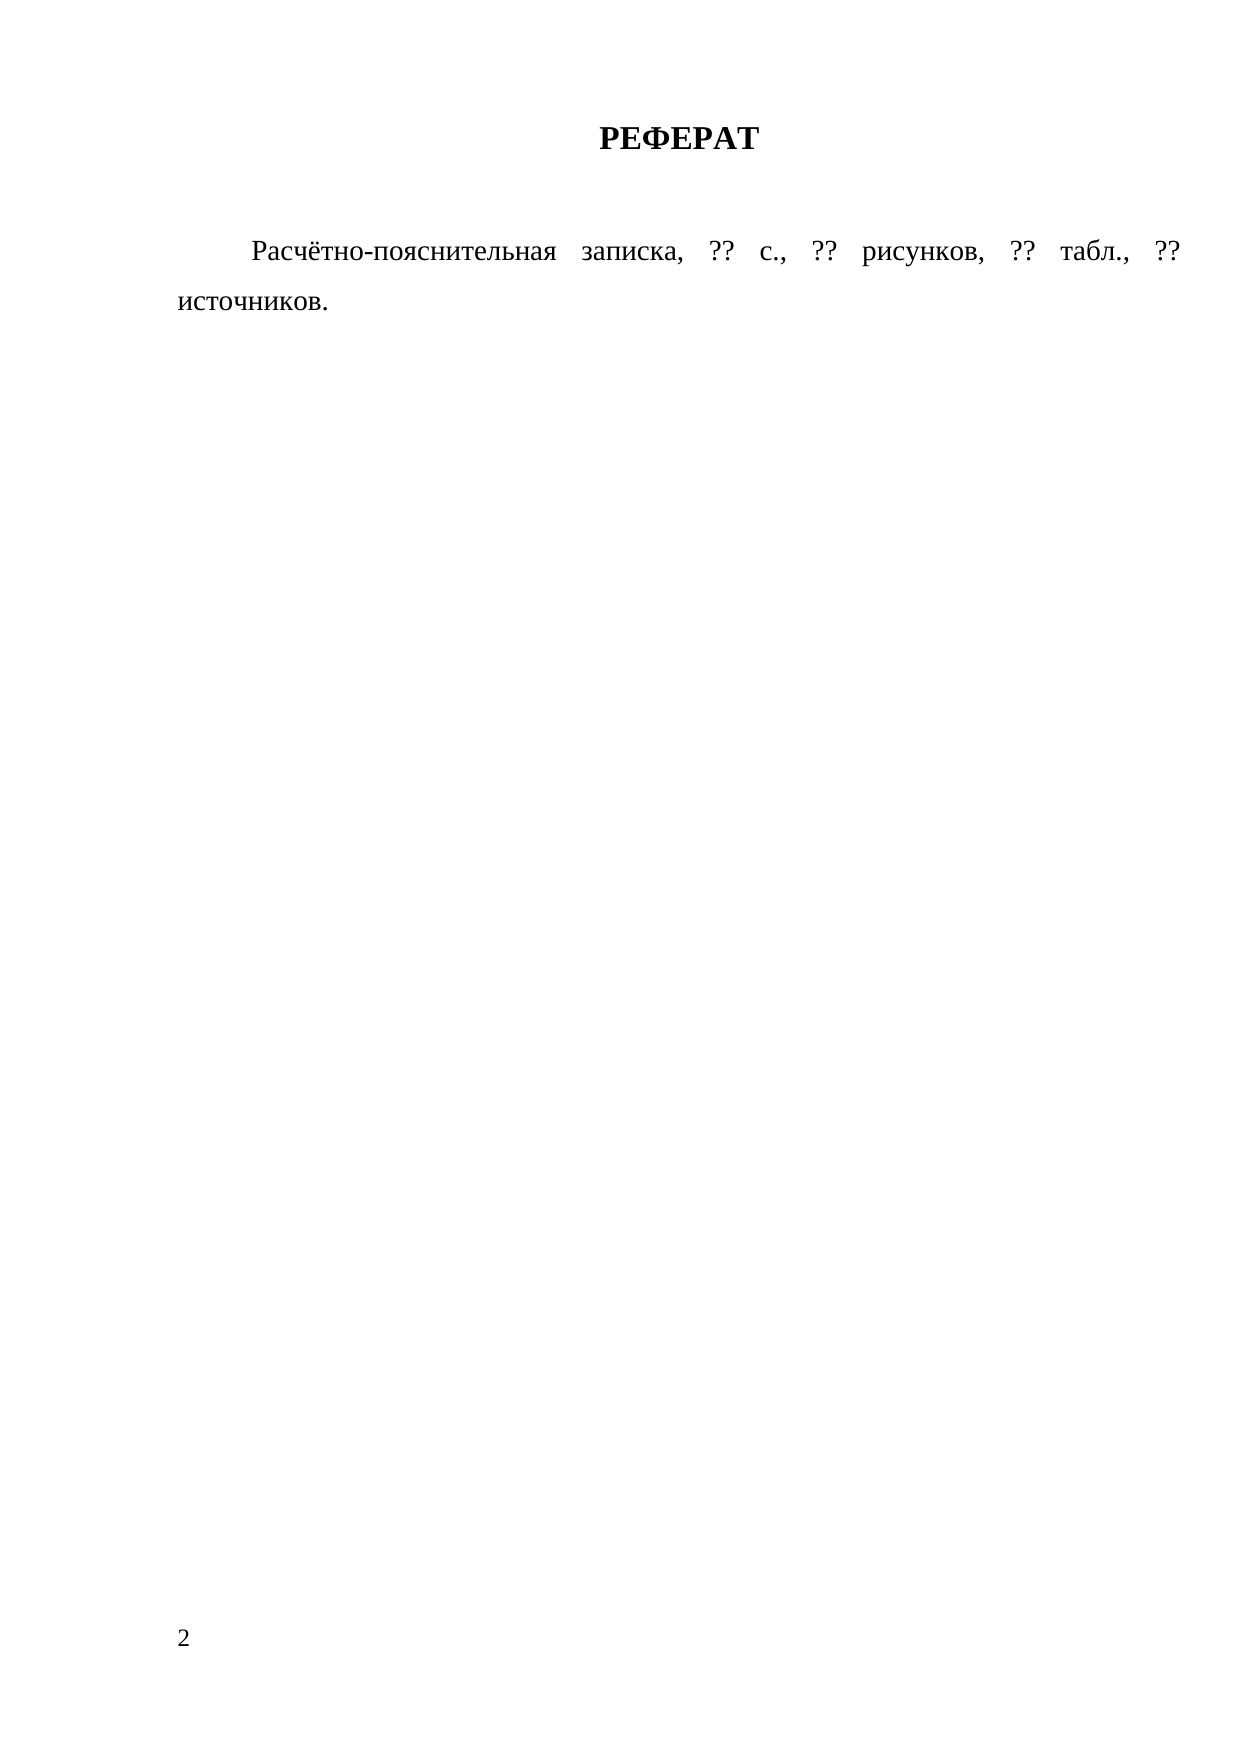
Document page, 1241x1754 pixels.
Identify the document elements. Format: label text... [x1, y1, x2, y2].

subtitle РЕФЕРАТ [177, 118, 1181, 156]
text Расчётно-пояснительная записка, ?? с., ?? рисунков, ?? табл., ?? источников. [177, 233, 1181, 317]
